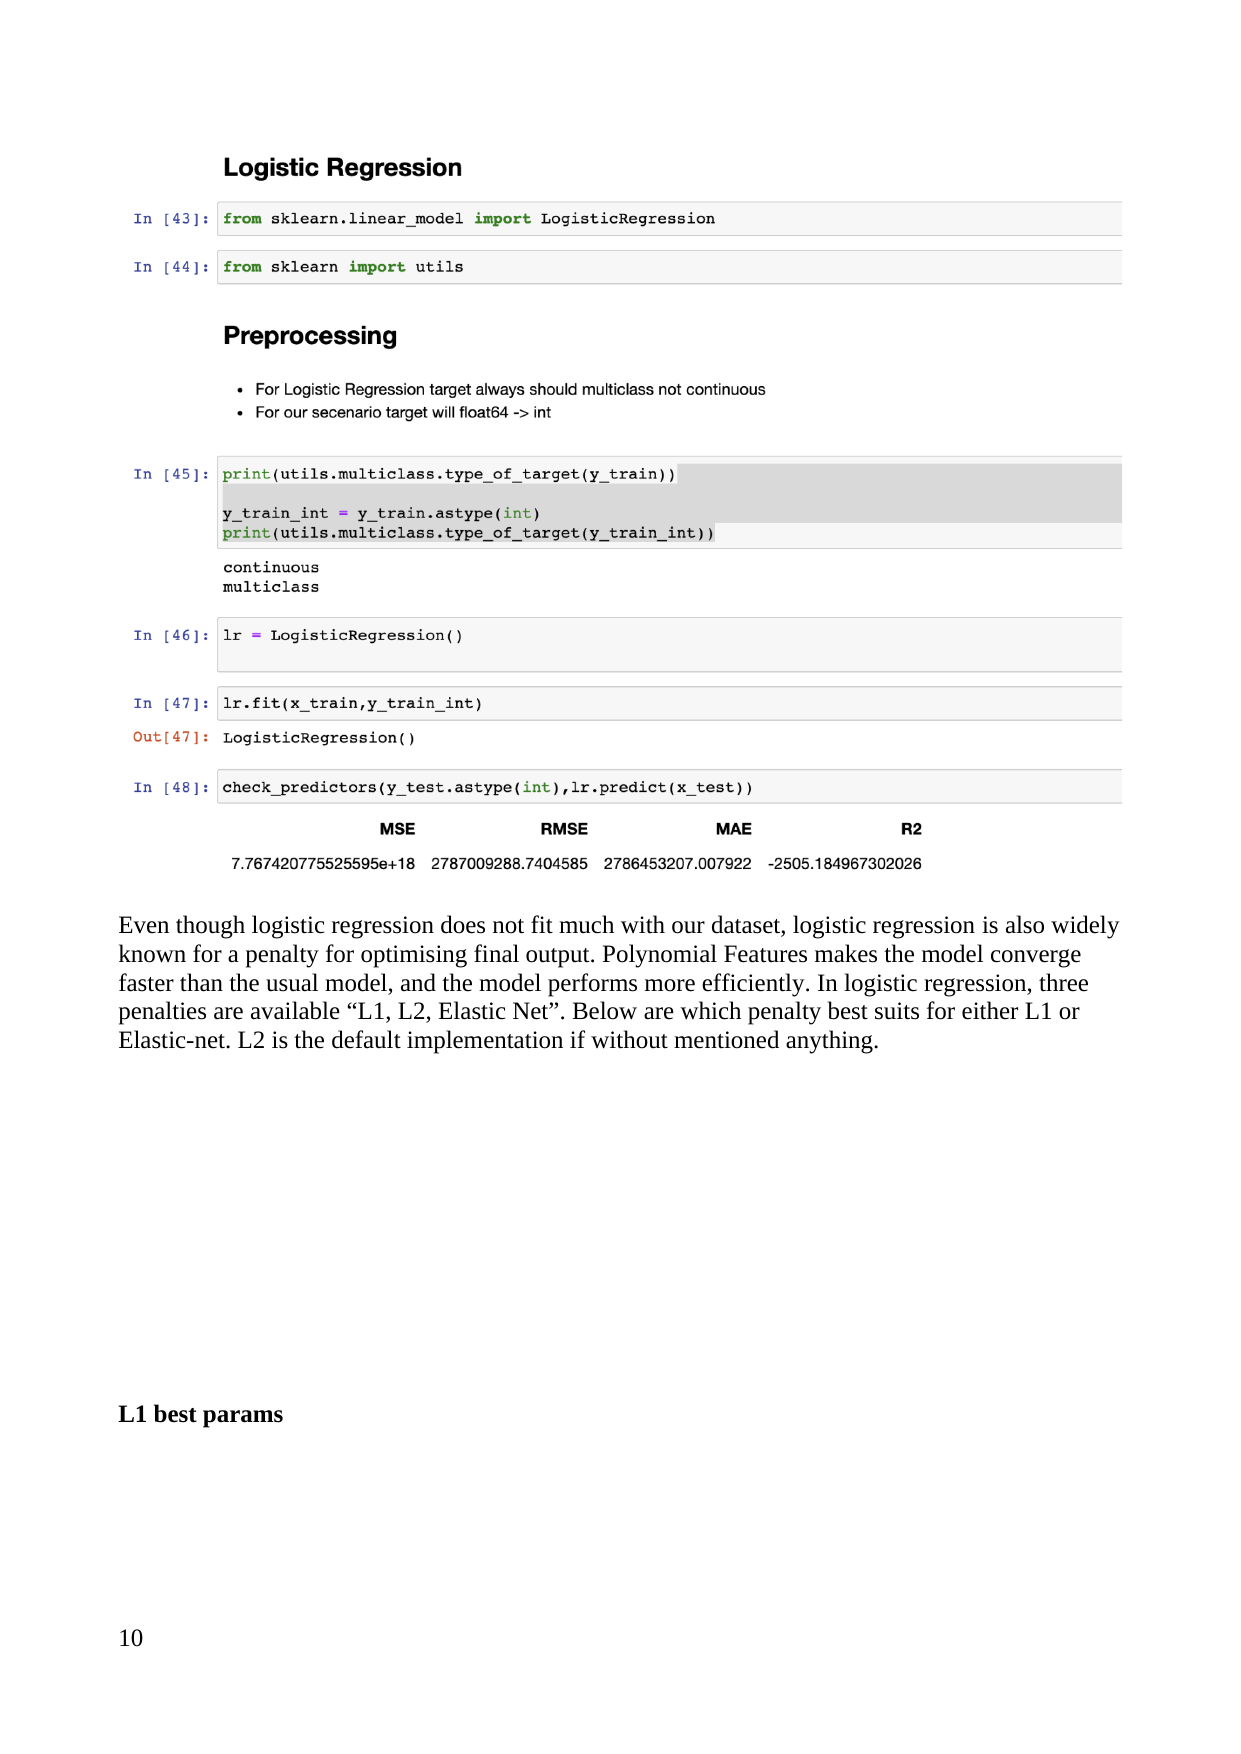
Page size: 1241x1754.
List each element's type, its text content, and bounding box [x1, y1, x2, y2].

text Even though logistic regression does not fit much with our dataset, logistic regression is also widely known for a penalty for optimising final output. Polynomial Features makes the model converge faster than the usual model, and the model performs more efficiently. In logistic regression, three penalties are available “L1, L2, Elastic Net”. Below are which penalty best suits for either L1 or Elastic-net. L2 is the default implementation if without mentioned anything. [118, 910, 1122, 1054]
picture [118, 147, 1123, 877]
text L1 best params [118, 1399, 1122, 1428]
